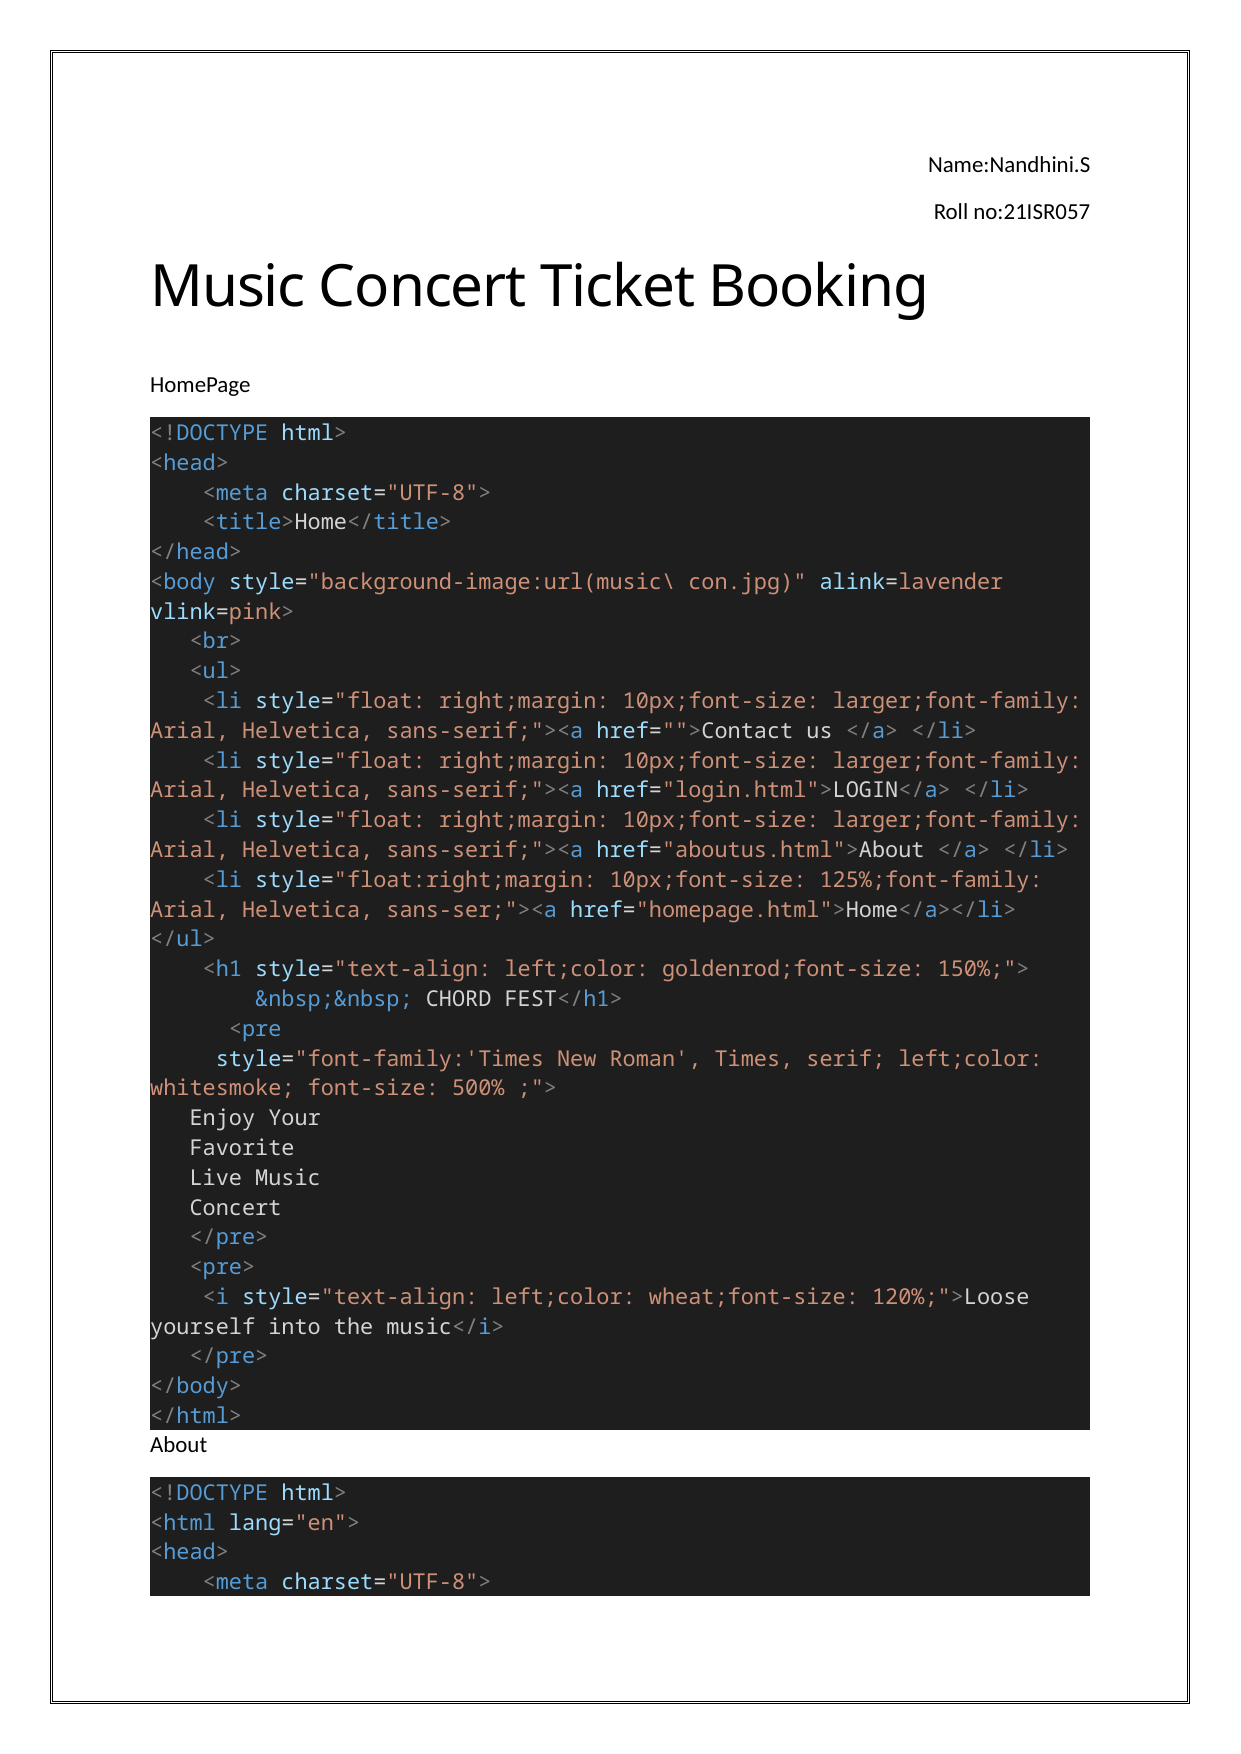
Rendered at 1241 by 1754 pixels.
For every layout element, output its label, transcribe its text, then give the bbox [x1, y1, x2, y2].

text HomePage [150, 370, 1090, 398]
text <i style="text-align: left;color: wheat;font-size: 120%;">Loose yourself into the music</i> [150, 1281, 1090, 1341]
text <html lang="en"> [150, 1507, 1090, 1536]
text <head> [150, 447, 1090, 477]
text <h1 style="text-align: left;color: goldenrod;font-size: 150%;"> [150, 953, 1090, 983]
text <li style="float:right;margin: 10px;font-size: 125%;font-family: Arial, Helvetica, sans-ser;"><a href="homepage.html">Home</a></li> [150, 864, 1090, 923]
text </ul> [150, 923, 1090, 953]
text Live Music [150, 1162, 1090, 1192]
text About [150, 1430, 1090, 1458]
title Music Concert Ticket Booking [150, 244, 1090, 323]
text Roll no:21ISR057 [150, 197, 1090, 225]
text <!DOCTYPE html> [150, 417, 1090, 447]
text <body style="background-image:url(music\ con.jpg)" alink=lavender vlink=pink> [150, 566, 1090, 626]
text </body> [150, 1370, 1090, 1400]
text <pre [150, 1013, 1090, 1043]
text </pre> [150, 1221, 1090, 1251]
text <!DOCTYPE html> [150, 1477, 1090, 1507]
text Name:Nandhini.S [150, 150, 1090, 178]
text <pre> [150, 1251, 1090, 1281]
text Enjoy Your [150, 1102, 1090, 1132]
text <li style="float: right;margin: 10px;font-size: larger;font-family: Arial, Helvetica, sans-serif;"><a href="">Contact us </a> </li> [150, 685, 1090, 745]
text Concert [150, 1192, 1090, 1221]
text style="font-family:'Times New Roman', Times, serif; left;color: whitesmoke; font-size: 500% ;"> [150, 1043, 1090, 1102]
text <br> [150, 626, 1090, 655]
text <title>Home</title> [150, 506, 1090, 536]
text Favorite [150, 1132, 1090, 1162]
text <li style="float: right;margin: 10px;font-size: larger;font-family: Arial, Helvetica, sans-serif;"><a href="login.html">LOGIN</a> </li> [150, 745, 1090, 804]
text <ul> [150, 655, 1090, 685]
text </html> [150, 1400, 1090, 1430]
text </head> [150, 536, 1090, 566]
text <li style="float: right;margin: 10px;font-size: larger;font-family: Arial, Helvetica, sans-serif;"><a href="aboutus.html">About </a> </li> [150, 804, 1090, 864]
text &nbsp;&nbsp; CHORD FEST</h1> [150, 983, 1090, 1013]
text <meta charset="UTF-8"> [150, 1566, 1090, 1596]
text <meta charset="UTF-8"> [150, 477, 1090, 506]
text <head> [150, 1536, 1090, 1566]
text </pre> [150, 1341, 1090, 1370]
